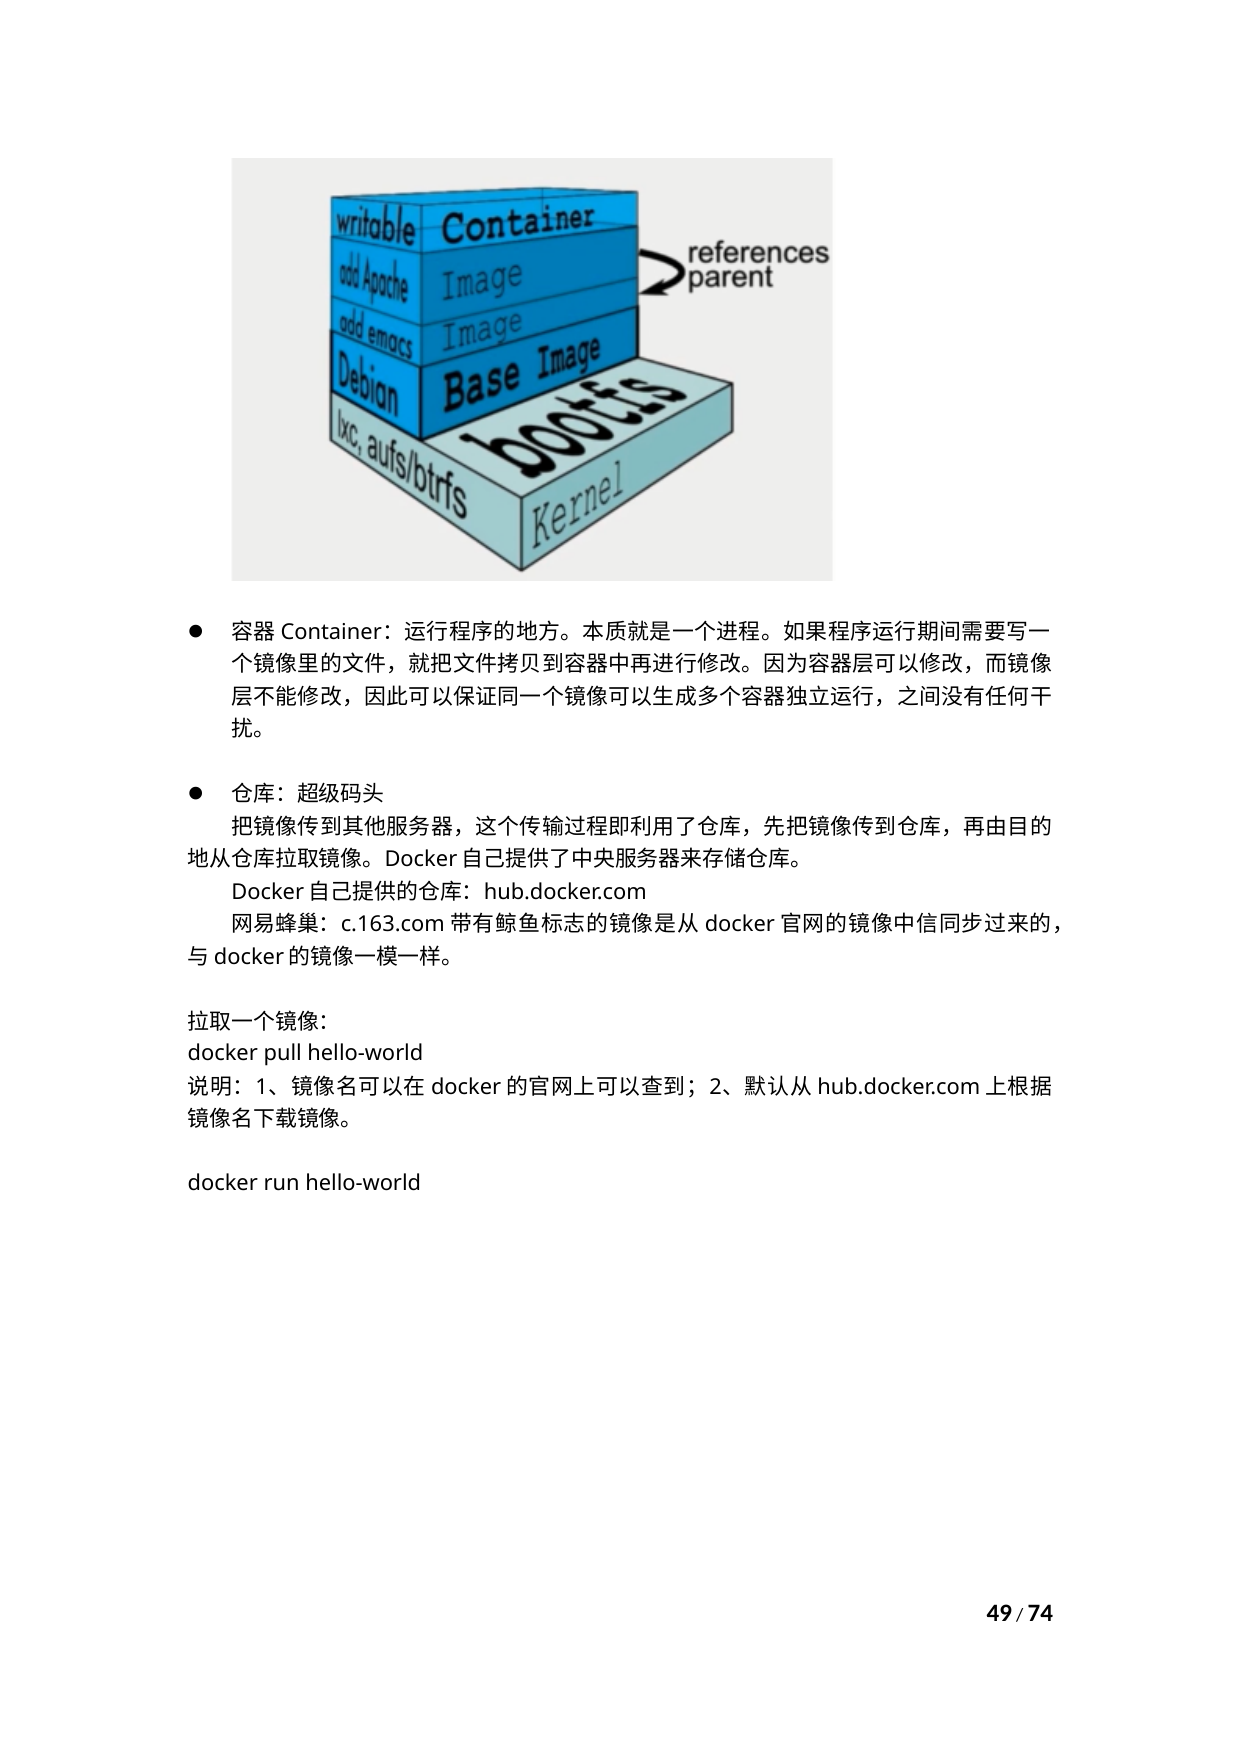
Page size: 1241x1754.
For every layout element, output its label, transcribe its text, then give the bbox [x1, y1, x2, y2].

text 说明：1、镜像名可以在docker的官网上可以查到；2、默认从hub.docker.com上根据镜像名下载镜像。 [187, 1068, 1053, 1133]
list Docker自己提供的仓库：hub.docker.com [187, 873, 1053, 906]
list 把镜像传到其他服务器，这个传输过程即利用了仓库，先把镜像传到仓库，再由目的地从仓库拉取镜像。Docker自己提供了中央服务器来存储仓库。 [187, 808, 1053, 873]
list 容器Container：运行程序的地方。本质就是一个进程。如果程序运行期间需要写一个镜像里的文件，就把文件拷贝到容器中再进行修改。因为容器层可以修改，而镜像层不能修改，因此可以保证同一个镜像可以生成多个容器独立运行，之间没有任何干扰。 [187, 613, 1053, 743]
list 仓库：超级码头 [187, 776, 1053, 808]
list 网易蜂巢：c.163.com 带有鲸鱼标志的镜像是从docker官网的镜像中信同步过来的，与docker的镜像一模一样。 [187, 906, 1053, 971]
picture [231, 158, 836, 581]
text docker pull hello-world [187, 1036, 1053, 1068]
text docker run hello-world [187, 1166, 1053, 1198]
text 拉取一个镜像： [187, 1003, 1053, 1036]
